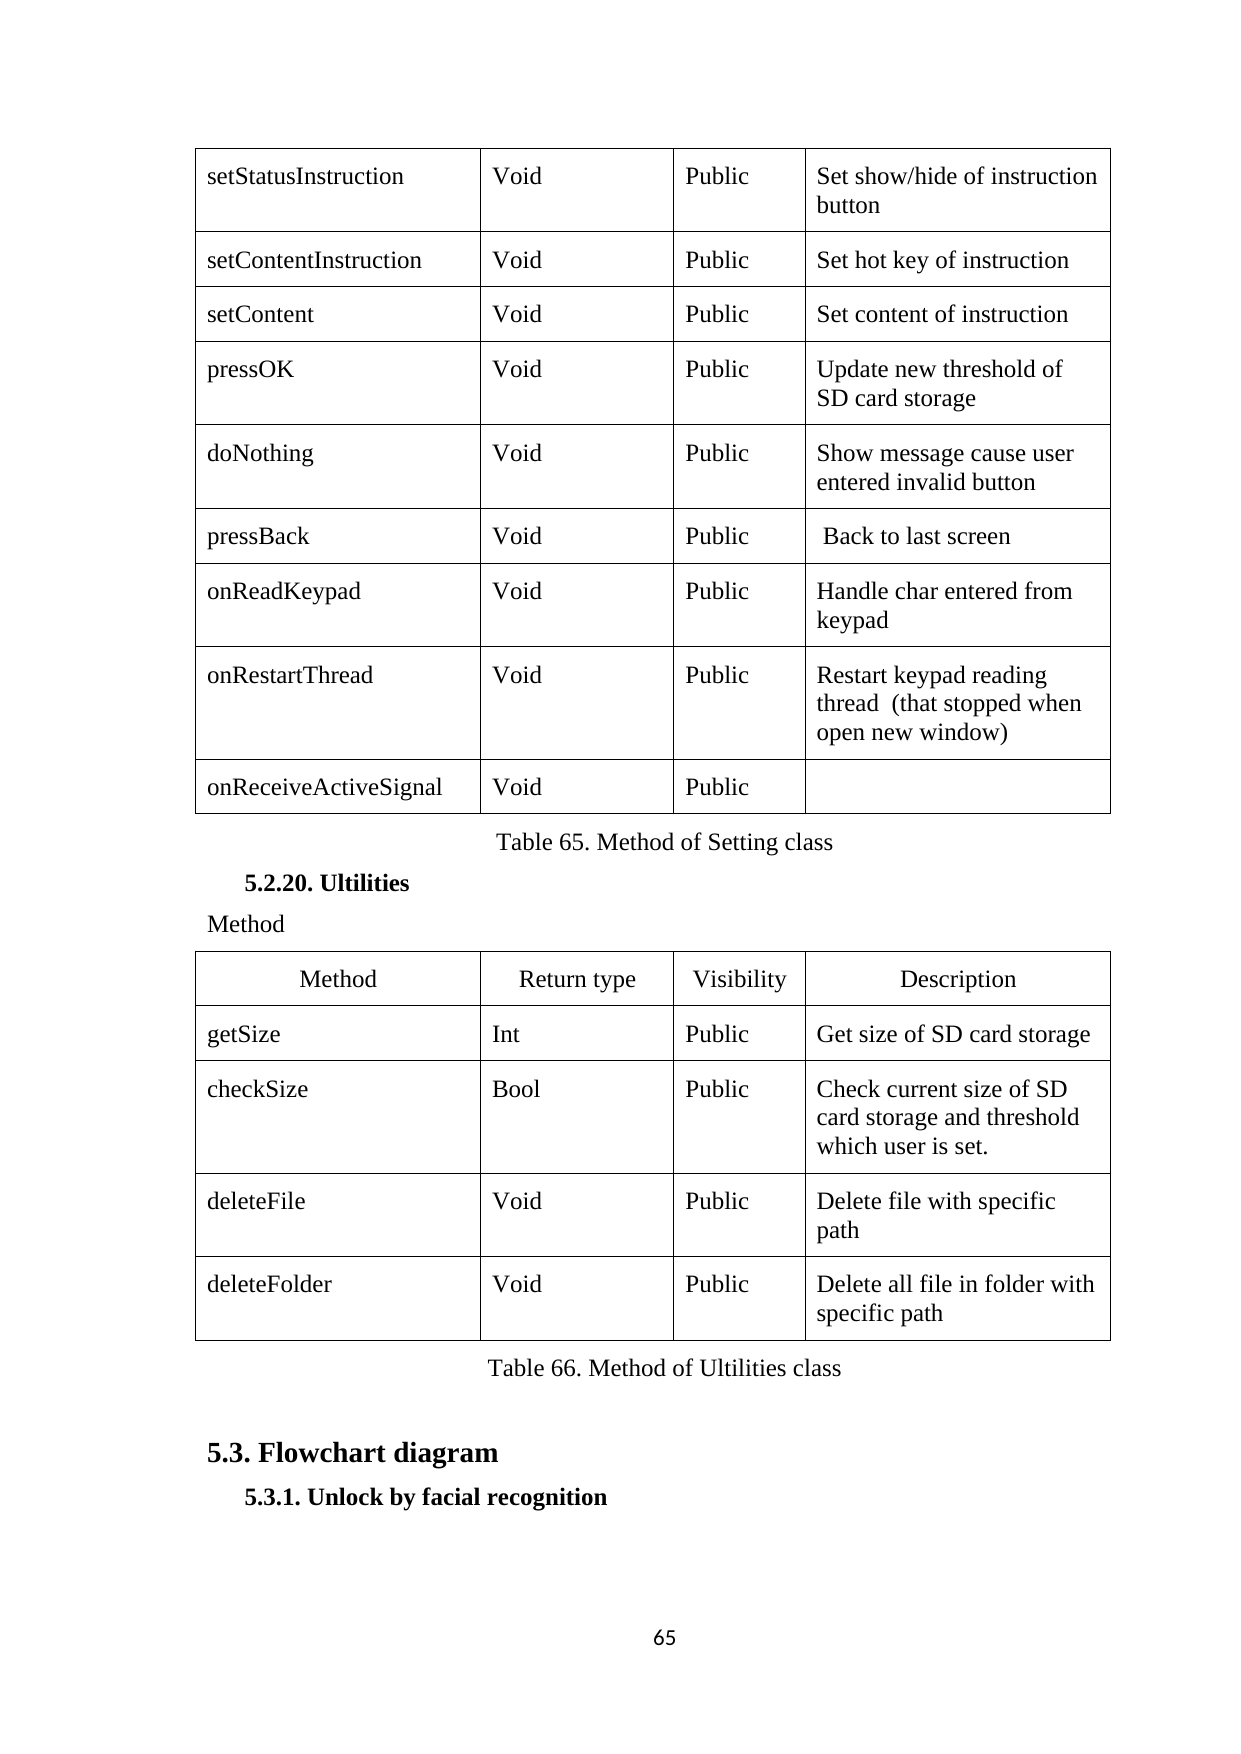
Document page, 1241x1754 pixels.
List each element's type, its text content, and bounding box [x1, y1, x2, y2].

table_cell Public [674, 149, 805, 231]
table_cell Void [481, 1174, 673, 1256]
table_cell Handle char entered from keypad [806, 564, 1110, 646]
table_cell Show message cause user entered invalid button [806, 425, 1110, 508]
table_cell Back to last screen [806, 509, 1110, 563]
table_cell Check current size of SD card storage and threshold which user is set. [806, 1061, 1110, 1172]
table_cell Public [674, 232, 805, 286]
table_cell Public [674, 760, 805, 813]
table_cell Void [481, 564, 673, 646]
text Method [207, 909, 1122, 938]
text 5.2.20. Ultilities [207, 868, 1122, 897]
text 5.3. Flowchart diagram [207, 1436, 1122, 1469]
table_header Description [806, 952, 1110, 1005]
table_cell Void [481, 647, 673, 758]
table_cell Public [674, 1174, 805, 1256]
table_cell Void [481, 287, 673, 341]
text 5.3.1. Unlock by facial recognition [207, 1482, 1122, 1510]
table_cell pressBack [196, 509, 480, 563]
table_cell deleteFile [196, 1174, 480, 1256]
table_cell Void [481, 760, 673, 813]
table_cell Public [674, 1006, 805, 1060]
table_cell onReceiveActiveSignal [196, 760, 480, 813]
table_cell doNothing [196, 425, 480, 508]
table_cell Delete file with specific path [806, 1174, 1110, 1256]
table_cell Get size of SD card storage [806, 1006, 1110, 1060]
table_cell Public [674, 564, 805, 646]
table_cell Public [674, 1257, 805, 1339]
table_cell Set show/hide of instruction button [806, 149, 1110, 231]
table_cell Restart keypad reading thread (that stopped when open new window) [806, 647, 1110, 758]
table_cell setContent [196, 287, 480, 341]
table_cell Public [674, 342, 805, 424]
table_cell setStatusInstruction [196, 149, 480, 231]
table_cell Public [674, 509, 805, 563]
table_cell onRestartThread [196, 647, 480, 758]
table_cell Void [481, 509, 673, 563]
table_cell Void [481, 342, 673, 424]
table_cell Public [674, 647, 805, 758]
table_cell Update new threshold of SD card storage [806, 342, 1110, 424]
table_cell checkSize [196, 1061, 480, 1172]
table_cell Set content of instruction [806, 287, 1110, 341]
table_cell Void [481, 1257, 673, 1339]
text Table 65. Method of Setting class [207, 827, 1122, 856]
table_cell Void [481, 149, 673, 231]
table_cell getSize [196, 1006, 480, 1060]
table_cell Set hot key of instruction [806, 232, 1110, 286]
table_cell Bool [481, 1061, 673, 1172]
table_cell Public [674, 425, 805, 508]
text Table 66. Method of Ultilities class [207, 1353, 1122, 1382]
table_cell setContentInstruction [196, 232, 480, 286]
table_cell deleteFolder [196, 1257, 480, 1339]
table_cell Void [481, 425, 673, 508]
table_cell Public [674, 287, 805, 341]
table_header Method [196, 952, 480, 1005]
table_cell Int [481, 1006, 673, 1060]
table_cell onReadKeypad [196, 564, 480, 646]
table_cell pressOK [196, 342, 480, 424]
table_cell [806, 760, 1110, 813]
table_header Return type [481, 952, 673, 1005]
table_cell Public [674, 1061, 805, 1172]
table_cell Delete all file in folder with specific path [806, 1257, 1110, 1339]
table_cell Void [481, 232, 673, 286]
table_header Visibility [674, 952, 805, 1005]
